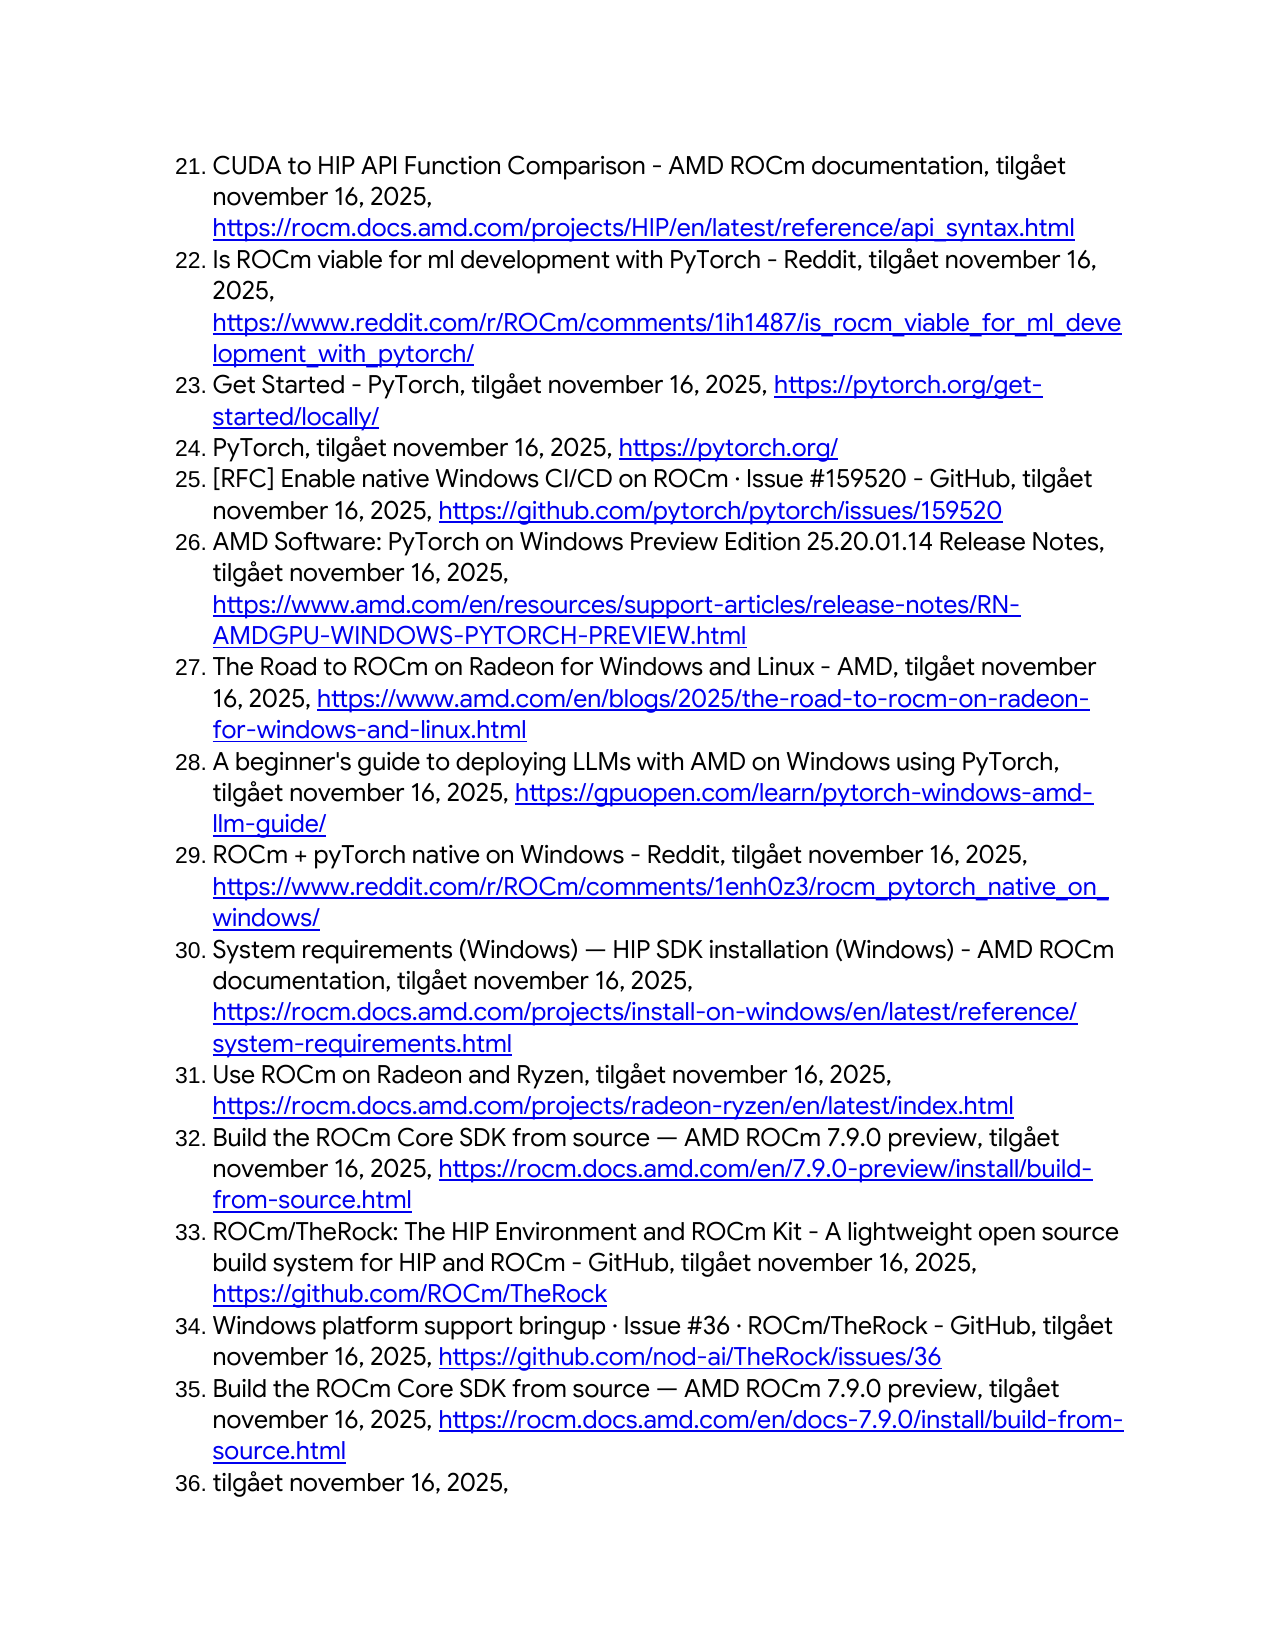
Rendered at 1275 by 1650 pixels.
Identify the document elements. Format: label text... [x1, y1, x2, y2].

list System requirements (Windows) — HIP SDK installation (Windows) - AMD ROCm documentation, tilgået november 16, 2025, https://rocm.docs.amd.com/projects/install-on-windows/en/latest/reference/system-requirements.html [175, 934, 1125, 1059]
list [175, 1467, 1125, 1498]
list Use ROCm on Radeon and Ryzen, tilgået november 16, 2025, https://rocm.docs.amd.com/projects/radeon-ryzen/en/latest/index.html [175, 1059, 1125, 1122]
list AMD Software: PyTorch on Windows Preview Edition 25.20.01.14 Release Notes, tilgået november 16, 2025, https://www.amd.com/en/resources/support-articles/release-notes/RN-AMDGPU-WINDOWS-PYTORCH-PREVIEW.html [175, 526, 1125, 652]
list Windows platform support bringup · Issue #36 · ROCm/TheRock - GitHub, tilgået november 16, 2025, https://github.com/nod-ai/TheRock/issues/36 [175, 1310, 1125, 1373]
list Build the ROCm Core SDK from source — AMD ROCm 7.9.0 preview, tilgået november 16, 2025, https://rocm.docs.amd.com/en/docs-7.9.0/install/build-from-source.html [175, 1373, 1125, 1467]
list CUDA to HIP API Function Comparison - AMD ROCm documentation, tilgået november 16, 2025, https://rocm.docs.amd.com/projects/HIP/en/latest/reference/api_syntax.html [175, 150, 1125, 244]
list [RFC] Enable native Windows CI/CD on ROCm · Issue #159520 - GitHub, tilgået november 16, 2025, https://github.com/pytorch/pytorch/issues/159520 [175, 463, 1125, 526]
list A beginner's guide to deploying LLMs with AMD on Windows using PyTorch, tilgået november 16, 2025, https://gpuopen.com/learn/pytorch-windows-amd-llm-guide/ [175, 746, 1125, 840]
list PyTorch, tilgået november 16, 2025, https://pytorch.org/ [175, 432, 1125, 463]
list Build the ROCm Core SDK from source — AMD ROCm 7.9.0 preview, tilgået november 16, 2025, https://rocm.docs.amd.com/en/7.9.0-preview/install/build-from-source.html [175, 1122, 1125, 1216]
list ROCm/TheRock: The HIP Environment and ROCm Kit - A lightweight open source build system for HIP and ROCm - GitHub, tilgået november 16, 2025, https://github.com/ROCm/TheRock [175, 1216, 1125, 1310]
list ROCm + pyTorch native on Windows - Reddit, tilgået november 16, 2025, https://www.reddit.com/r/ROCm/comments/1enh0z3/rocm_pytorch_native_on_windows/ [175, 840, 1125, 934]
list Get Started - PyTorch, tilgået november 16, 2025, https://pytorch.org/get-started/locally/ [175, 369, 1125, 432]
list Is ROCm viable for ml development with PyTorch - Reddit, tilgået november 16, 2025, https://www.reddit.com/r/ROCm/comments/1ih1487/is_rocm_viable_for_ml_development_with_pytorch/ [175, 244, 1125, 369]
list The Road to ROCm on Radeon for Windows and Linux - AMD, tilgået november 16, 2025, https://www.amd.com/en/blogs/2025/the-road-to-rocm-on-radeon-for-windows-and-linux.html [175, 652, 1125, 746]
